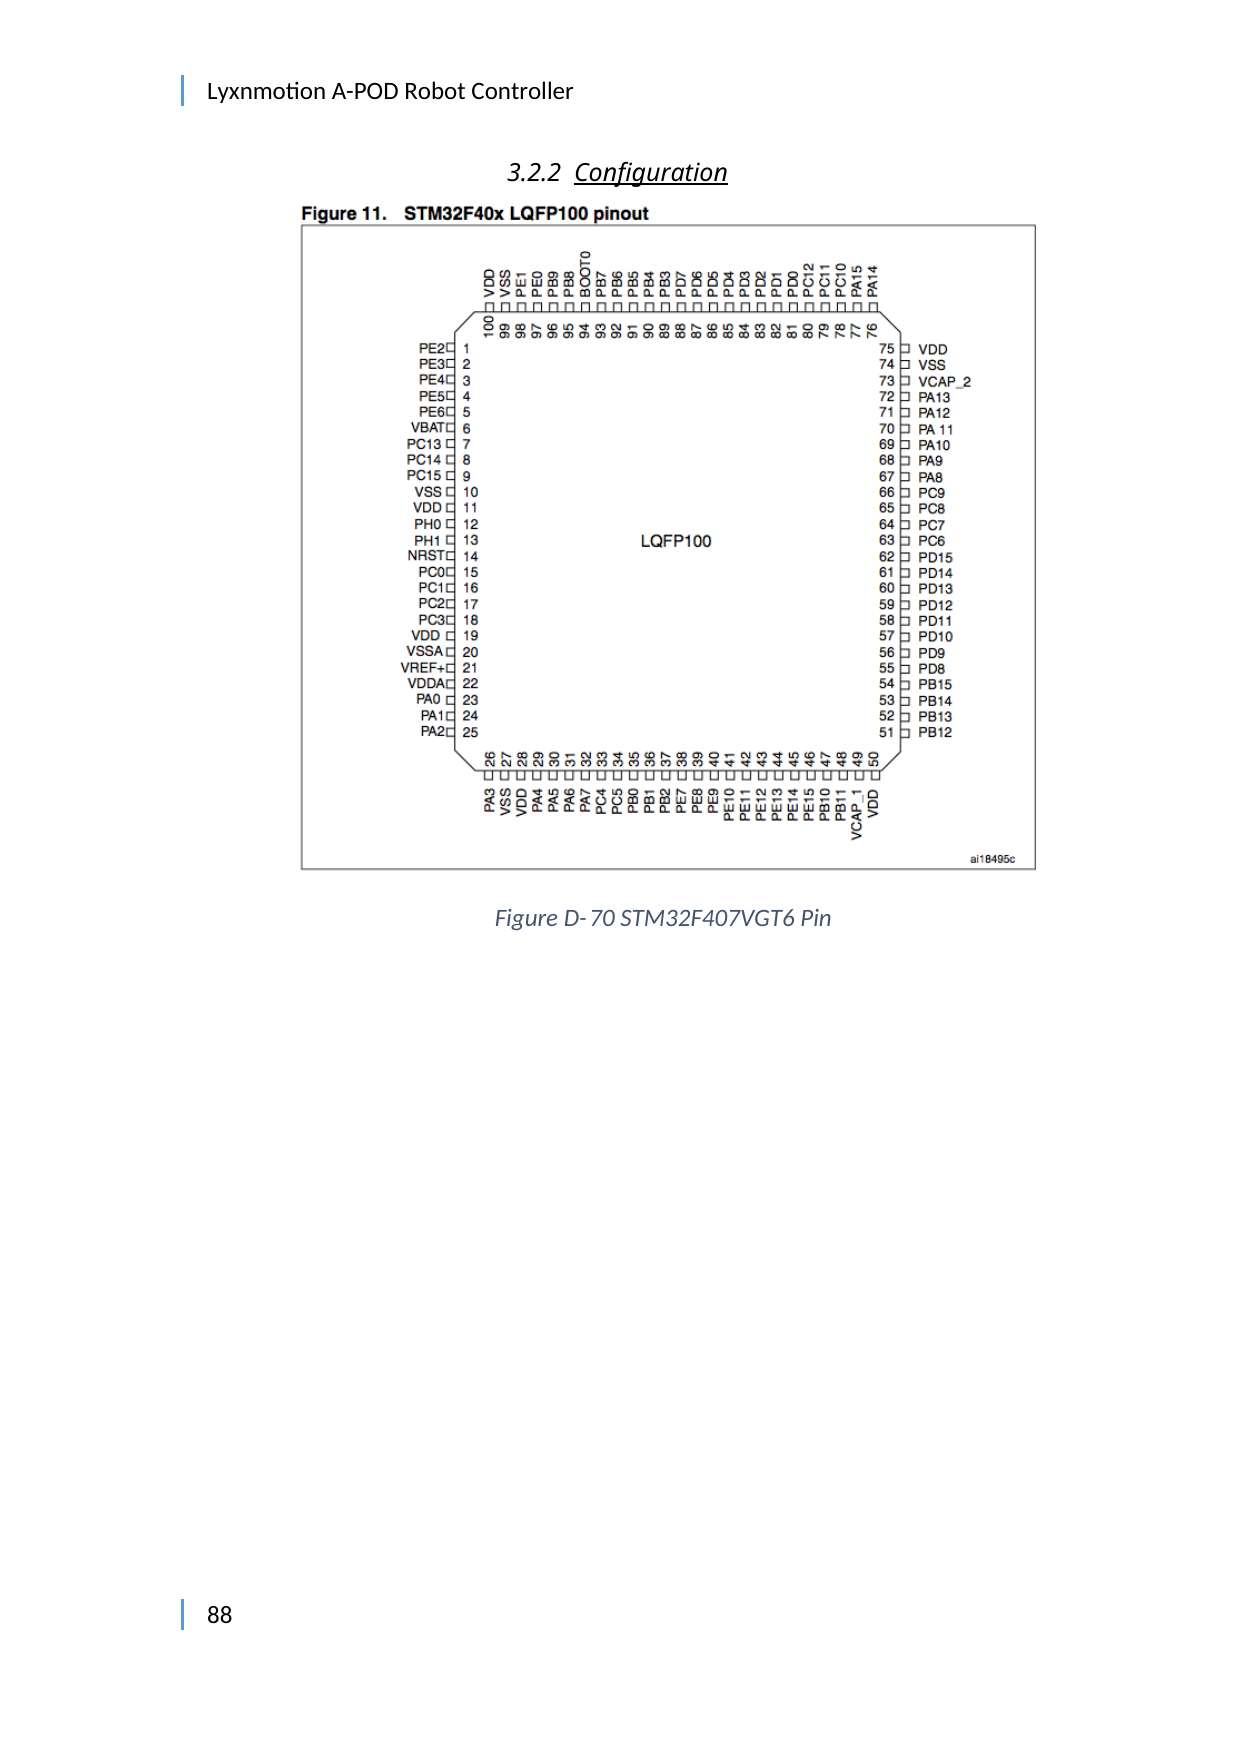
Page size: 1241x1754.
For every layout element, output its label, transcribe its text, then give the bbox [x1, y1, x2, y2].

subtitle Configuration [507, 155, 1122, 189]
picture [283, 191, 1046, 884]
